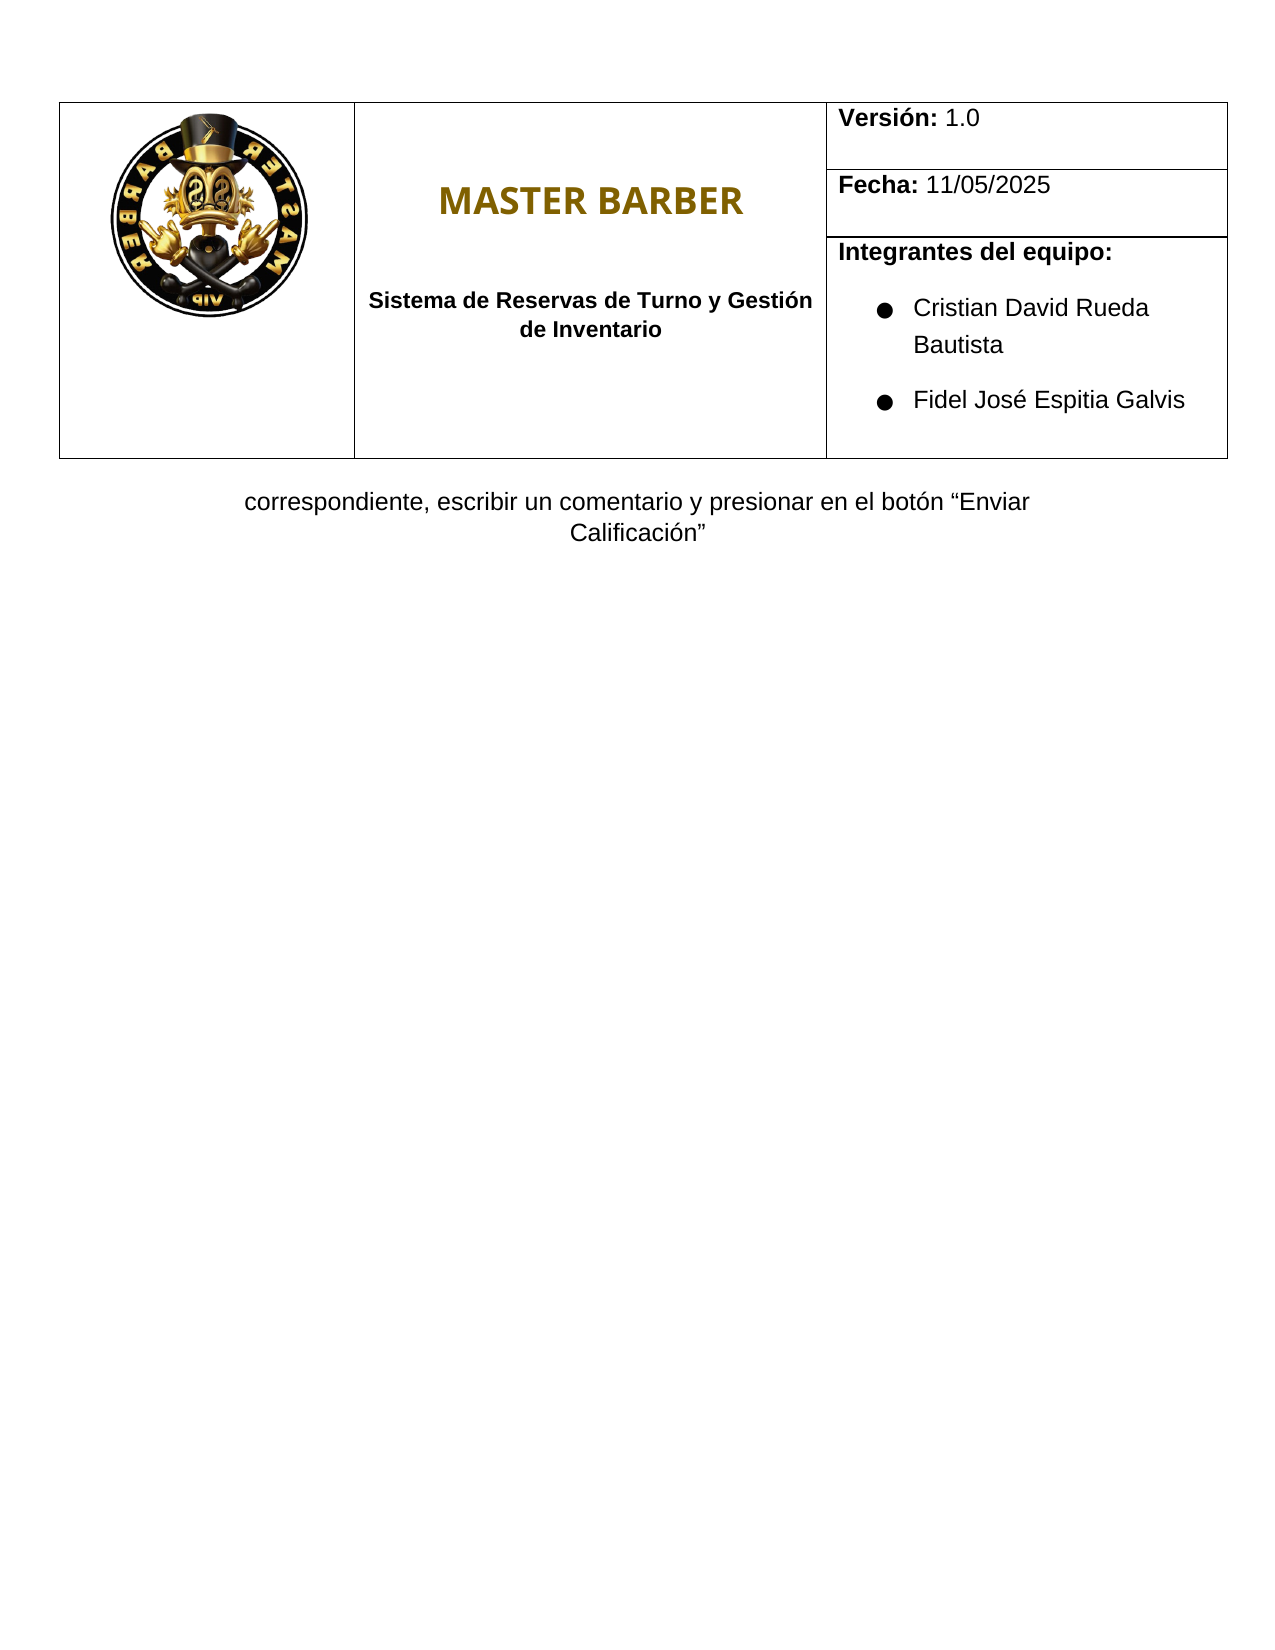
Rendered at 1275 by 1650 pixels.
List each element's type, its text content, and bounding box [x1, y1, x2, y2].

picture [100, 102, 313, 321]
